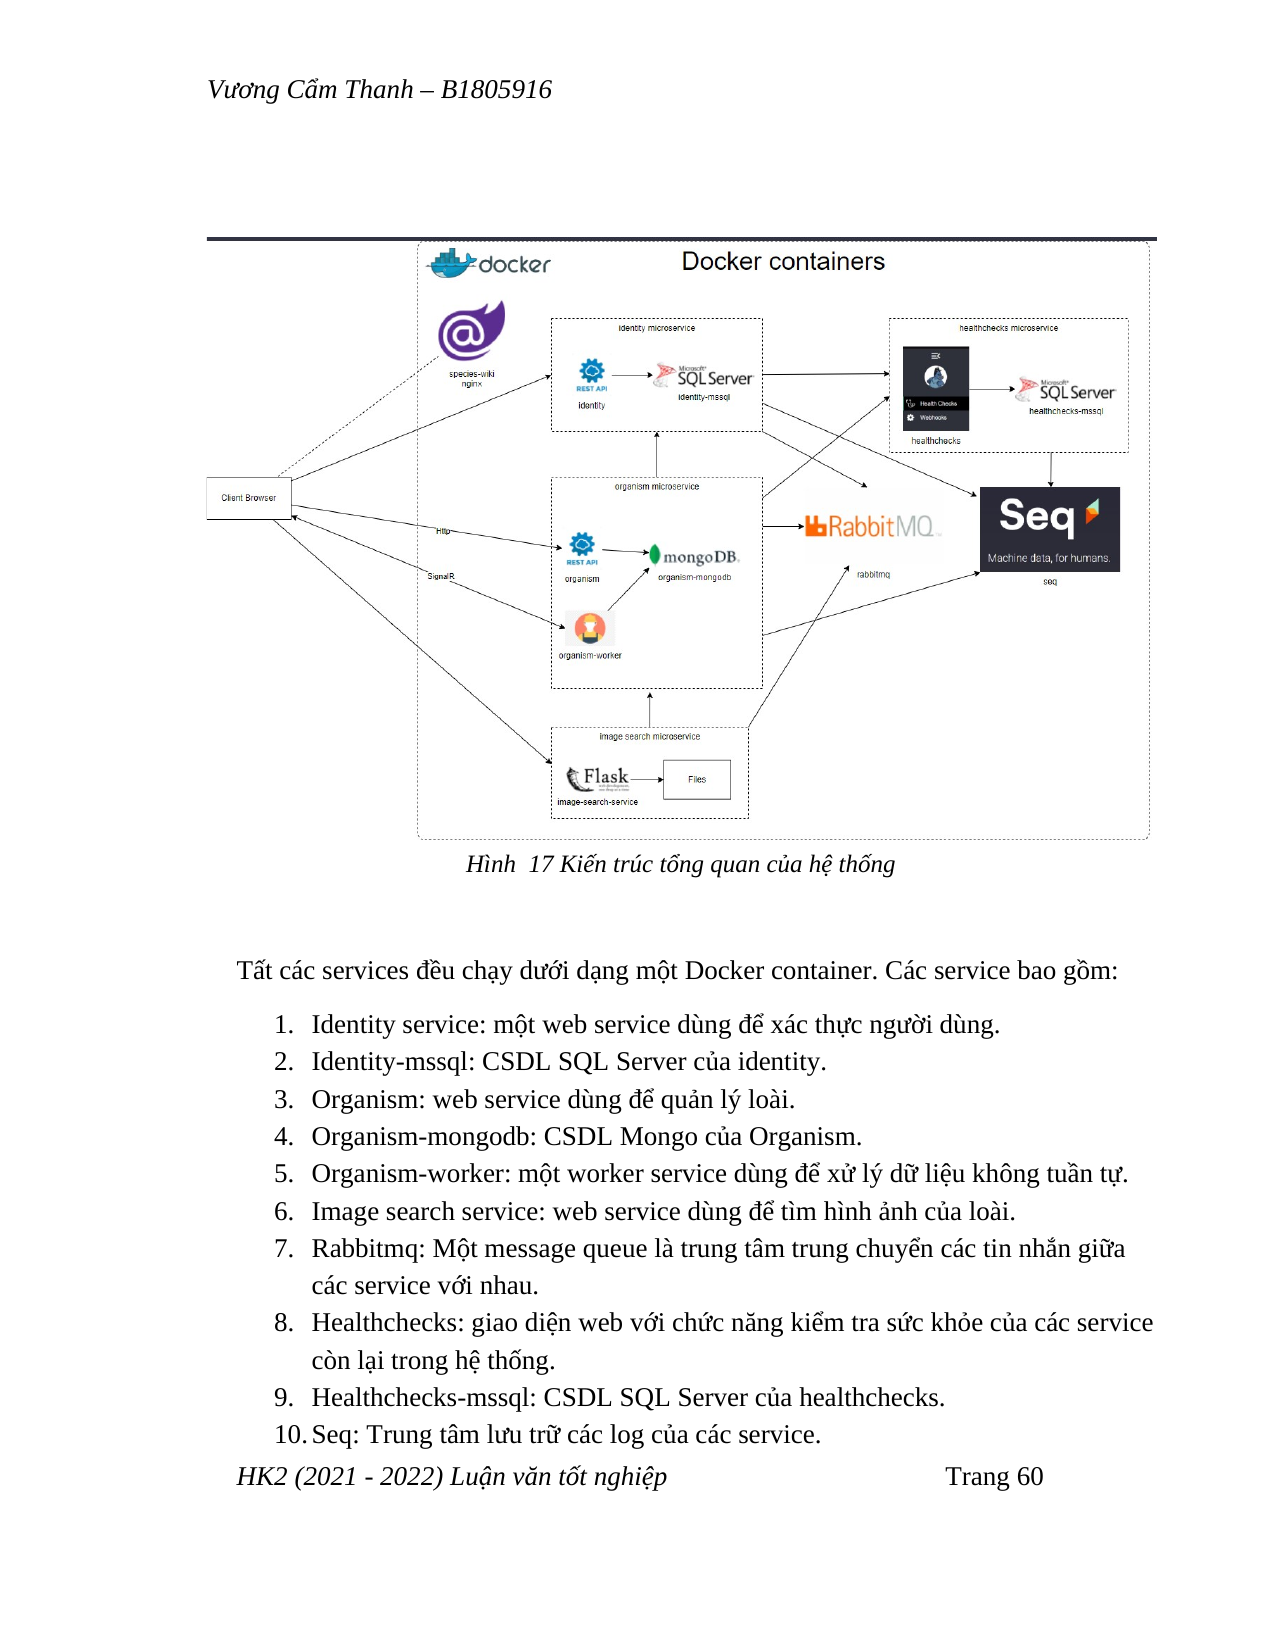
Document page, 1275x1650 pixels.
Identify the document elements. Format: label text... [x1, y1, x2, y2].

list Organism-mongodb: CSDL Mongo của Organism. [274, 1120, 1157, 1151]
list Identity-mssql: CSDL SQL Server của identity. [274, 1046, 1157, 1077]
list Organism-worker: một worker service dùng để xử lý dữ liệu không tuần tự. [274, 1157, 1157, 1188]
text Tất các services đều chạy dưới dạng một Docker container. Các service bao gồm: [207, 954, 1157, 985]
list Healthchecks: giao diện web với chức năng kiểm tra sức khỏe của các service còn lại trong hệ thống. [274, 1307, 1157, 1375]
list Image search service: web service dùng để tìm hình ảnh của loài. [274, 1195, 1157, 1226]
list Healthchecks-mssql: CSDL SQL Server của healthchecks. [274, 1381, 1157, 1412]
list Identity service: một web service dùng để xác thực người dùng. [274, 1008, 1157, 1039]
list Seq: Trung tâm lưu trữ các log của các service. [274, 1418, 1157, 1449]
picture [206, 237, 1157, 844]
list Rabbitmq: Một message queue là trung tâm trung chuyển các tin nhắn giữa các service với nhau. [274, 1232, 1157, 1300]
list Organism: web service dùng để quản lý loài. [274, 1083, 1157, 1114]
